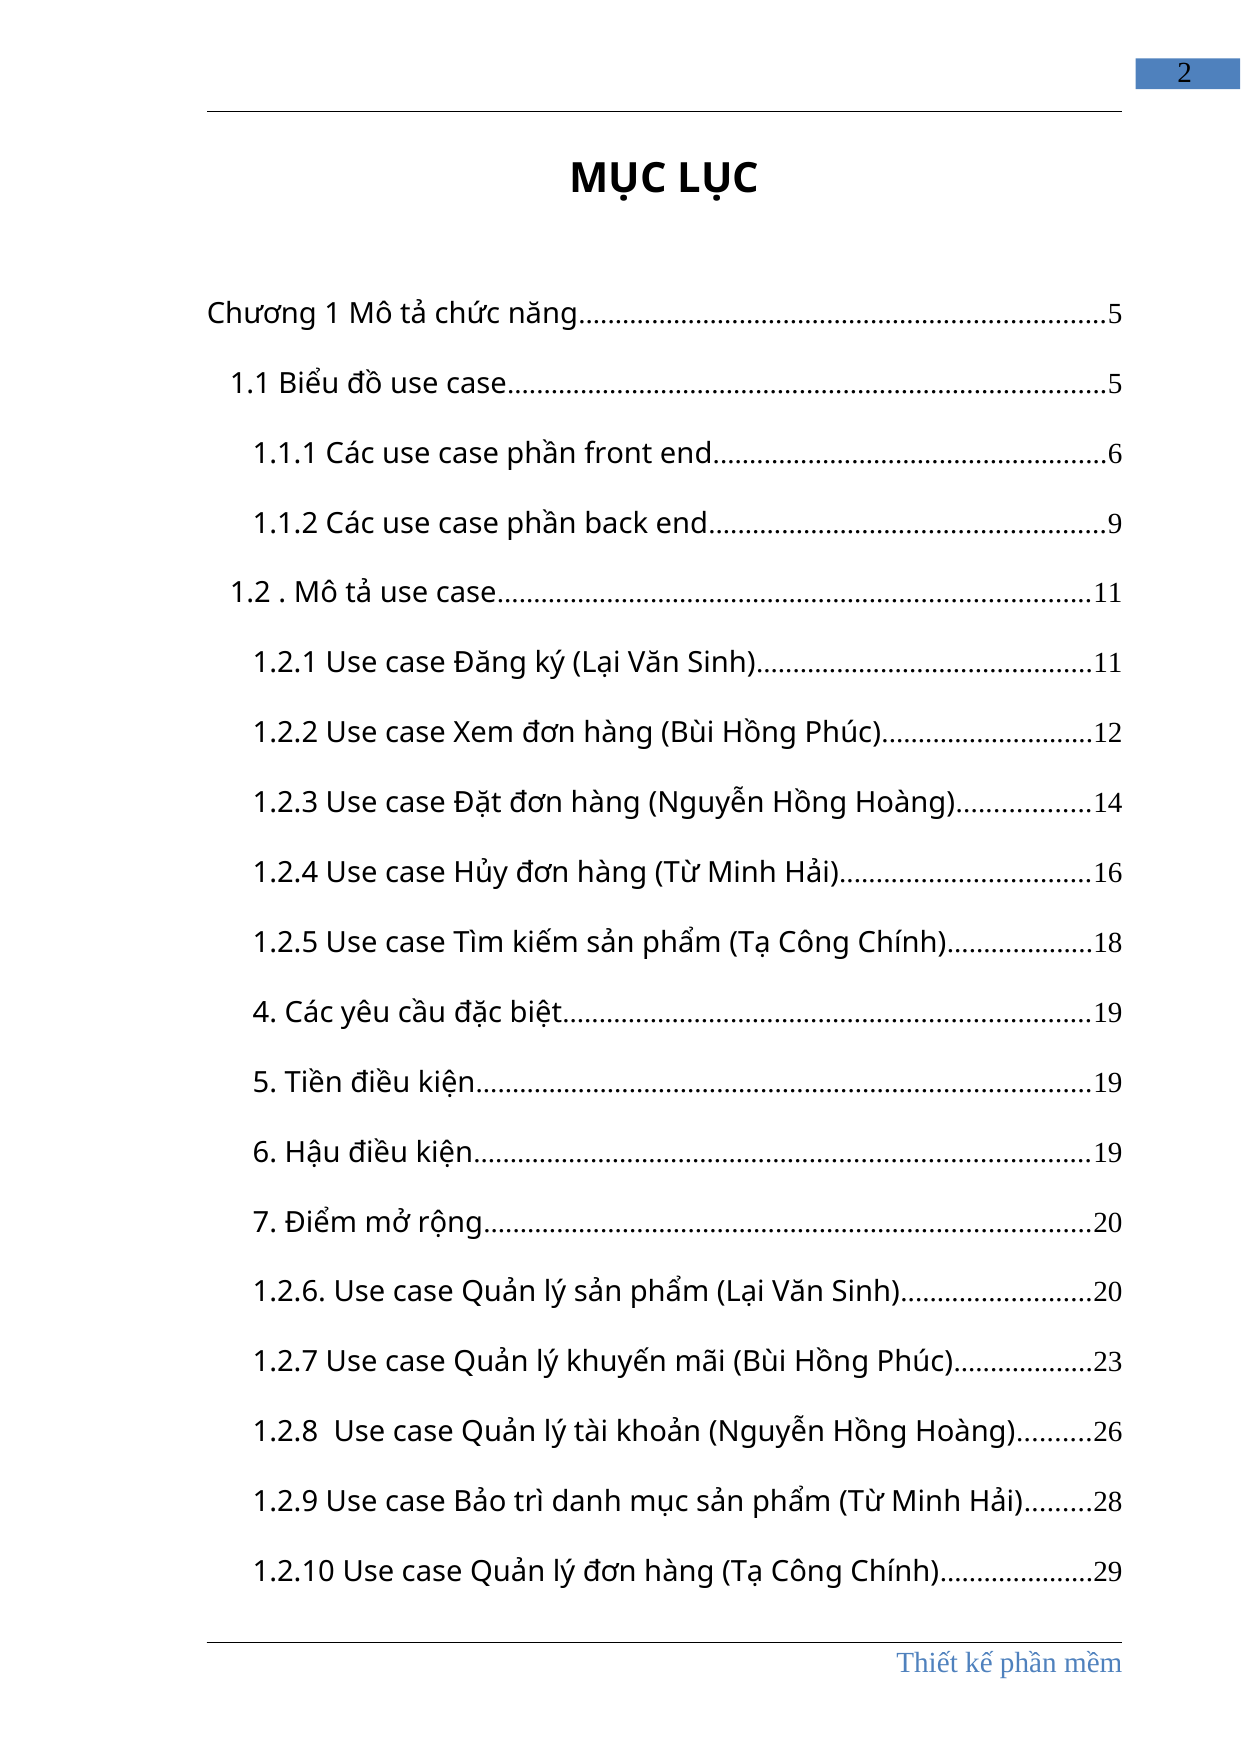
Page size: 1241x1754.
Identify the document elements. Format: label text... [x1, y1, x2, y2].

text MỤC LỤC [207, 148, 1122, 204]
